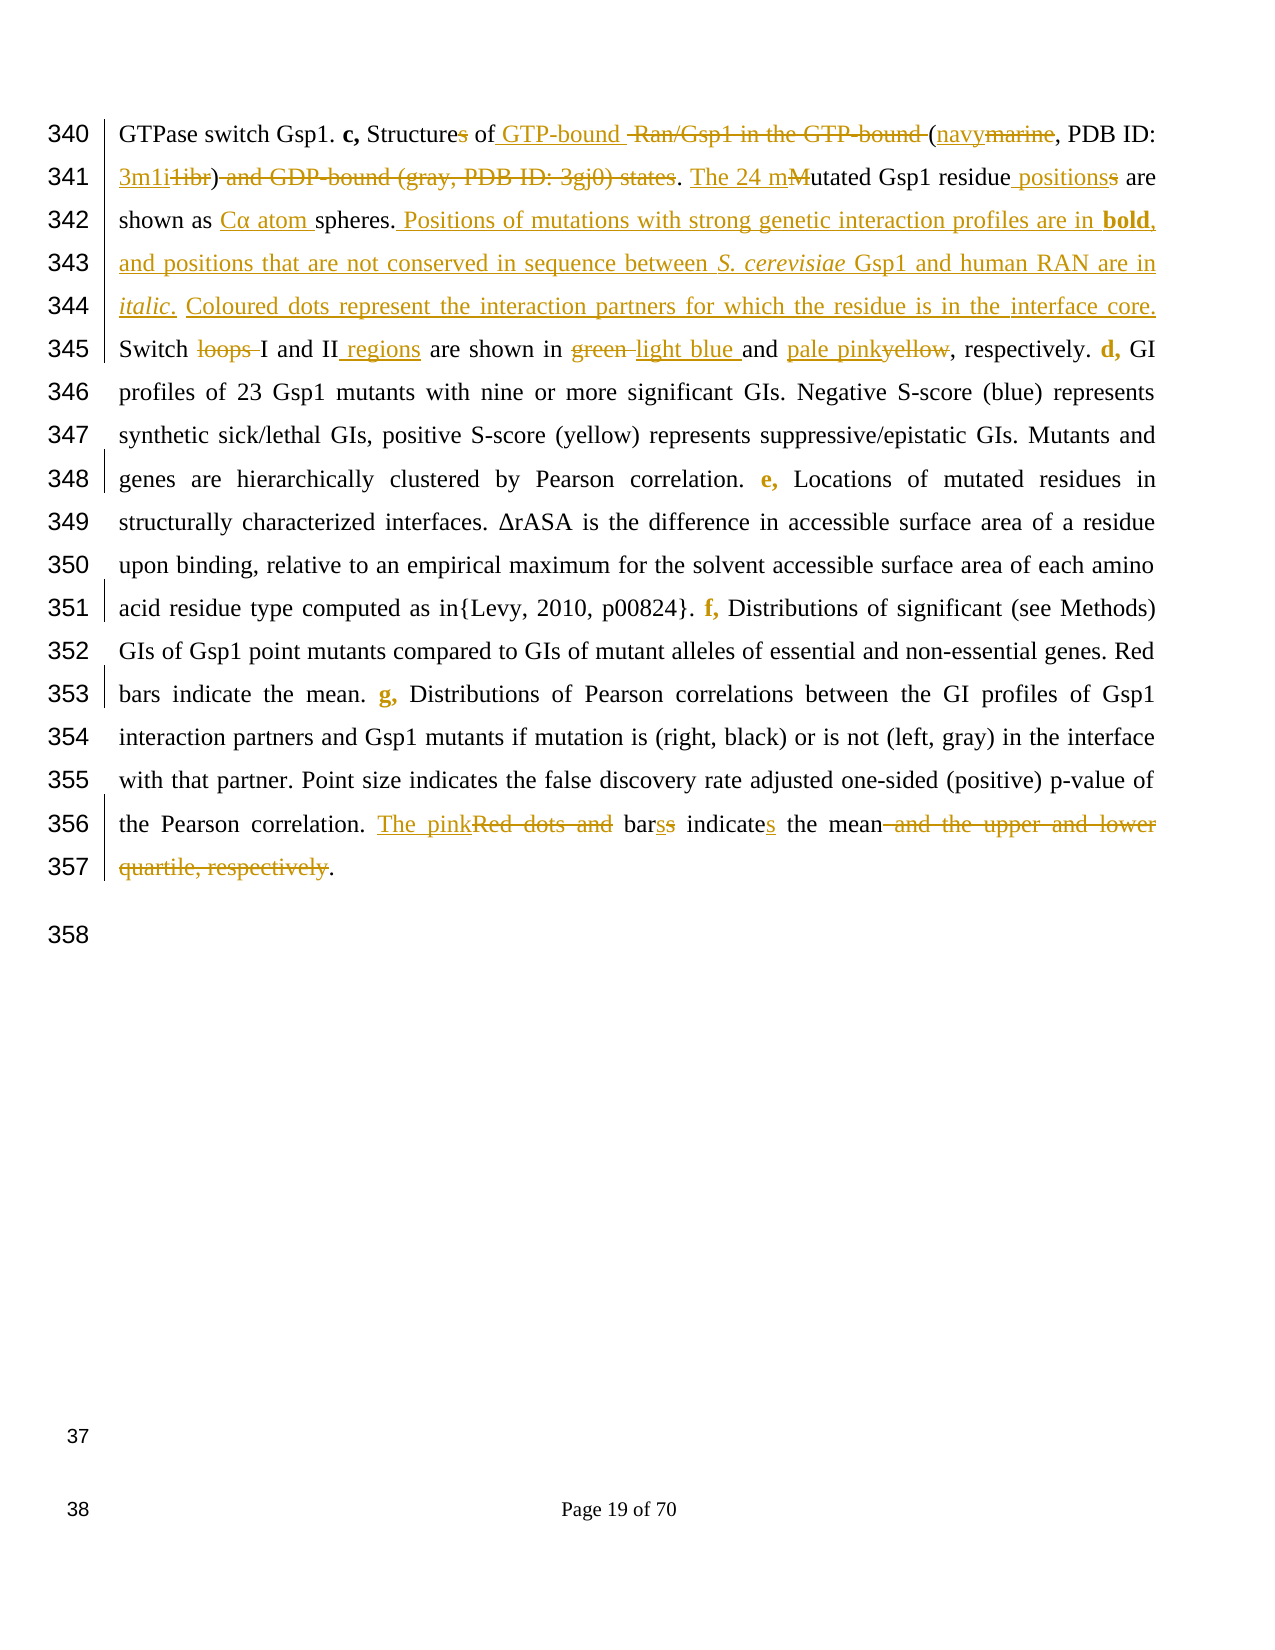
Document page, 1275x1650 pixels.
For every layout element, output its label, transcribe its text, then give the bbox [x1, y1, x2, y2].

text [119, 119, 1156, 273]
